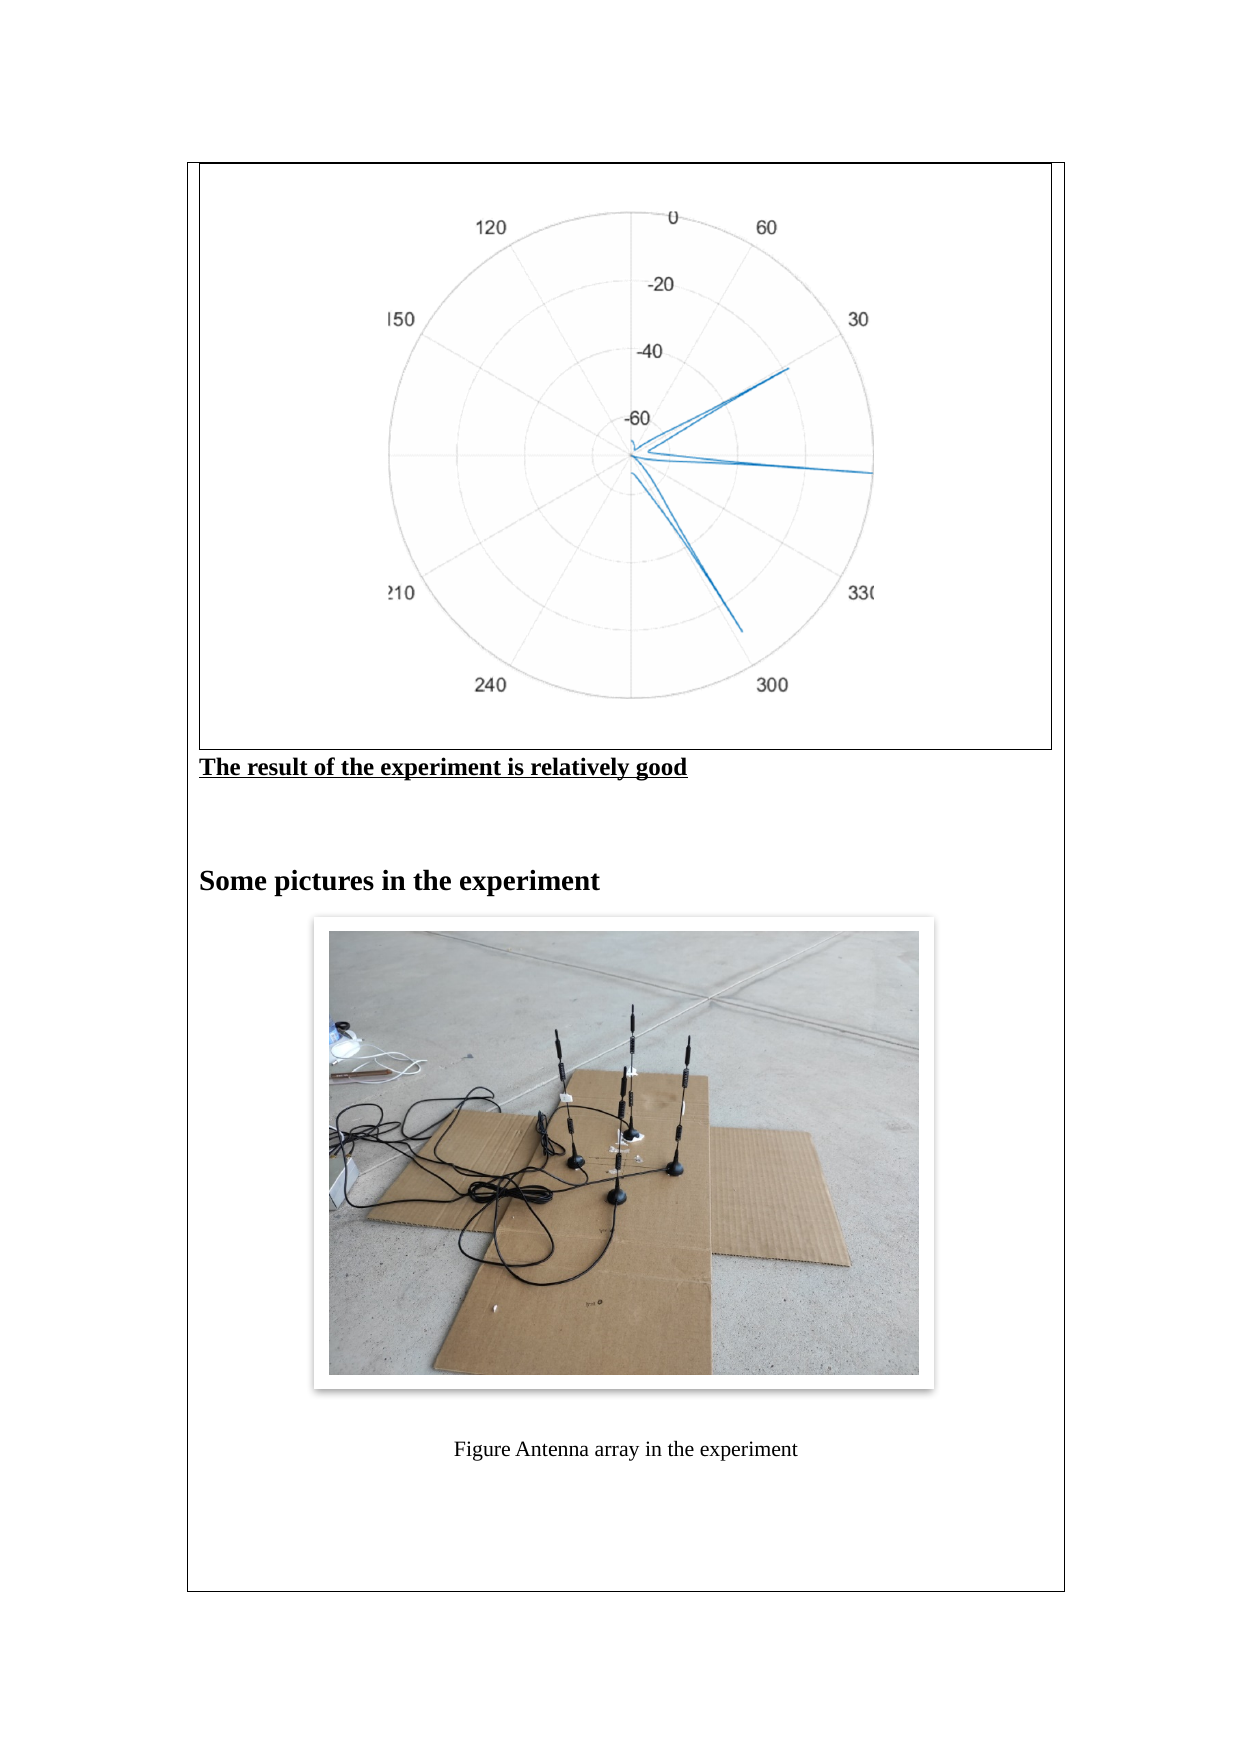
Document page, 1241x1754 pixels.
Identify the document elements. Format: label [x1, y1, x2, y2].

picture [329, 931, 919, 1375]
picture [330, 164, 921, 725]
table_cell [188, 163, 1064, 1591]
